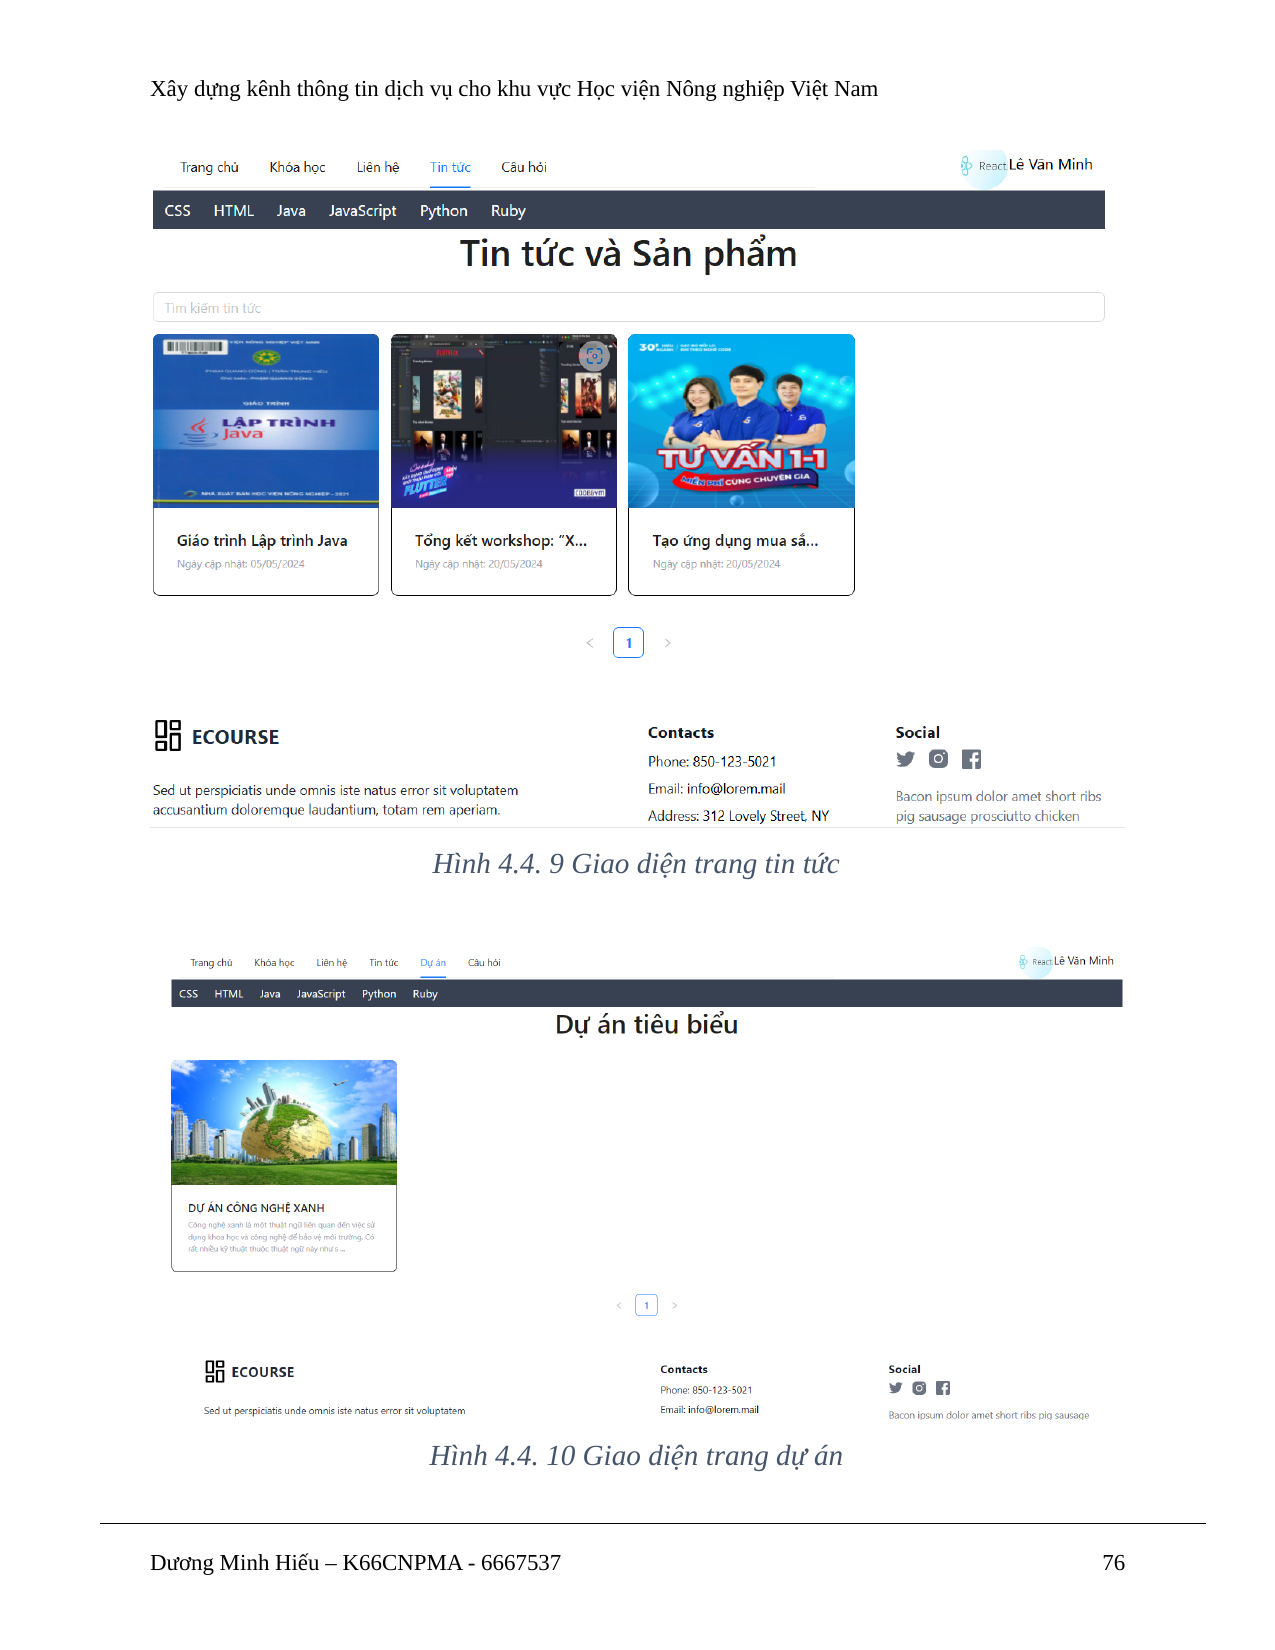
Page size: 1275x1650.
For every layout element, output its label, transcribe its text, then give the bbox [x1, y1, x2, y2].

text Hình 4.4. 10 Giao diện trang dự án [150, 1438, 1125, 1472]
picture [150, 947, 1125, 1420]
picture [150, 150, 1125, 828]
text Hình 4.4. 9 Giao diện trang tin tức [150, 846, 1125, 880]
